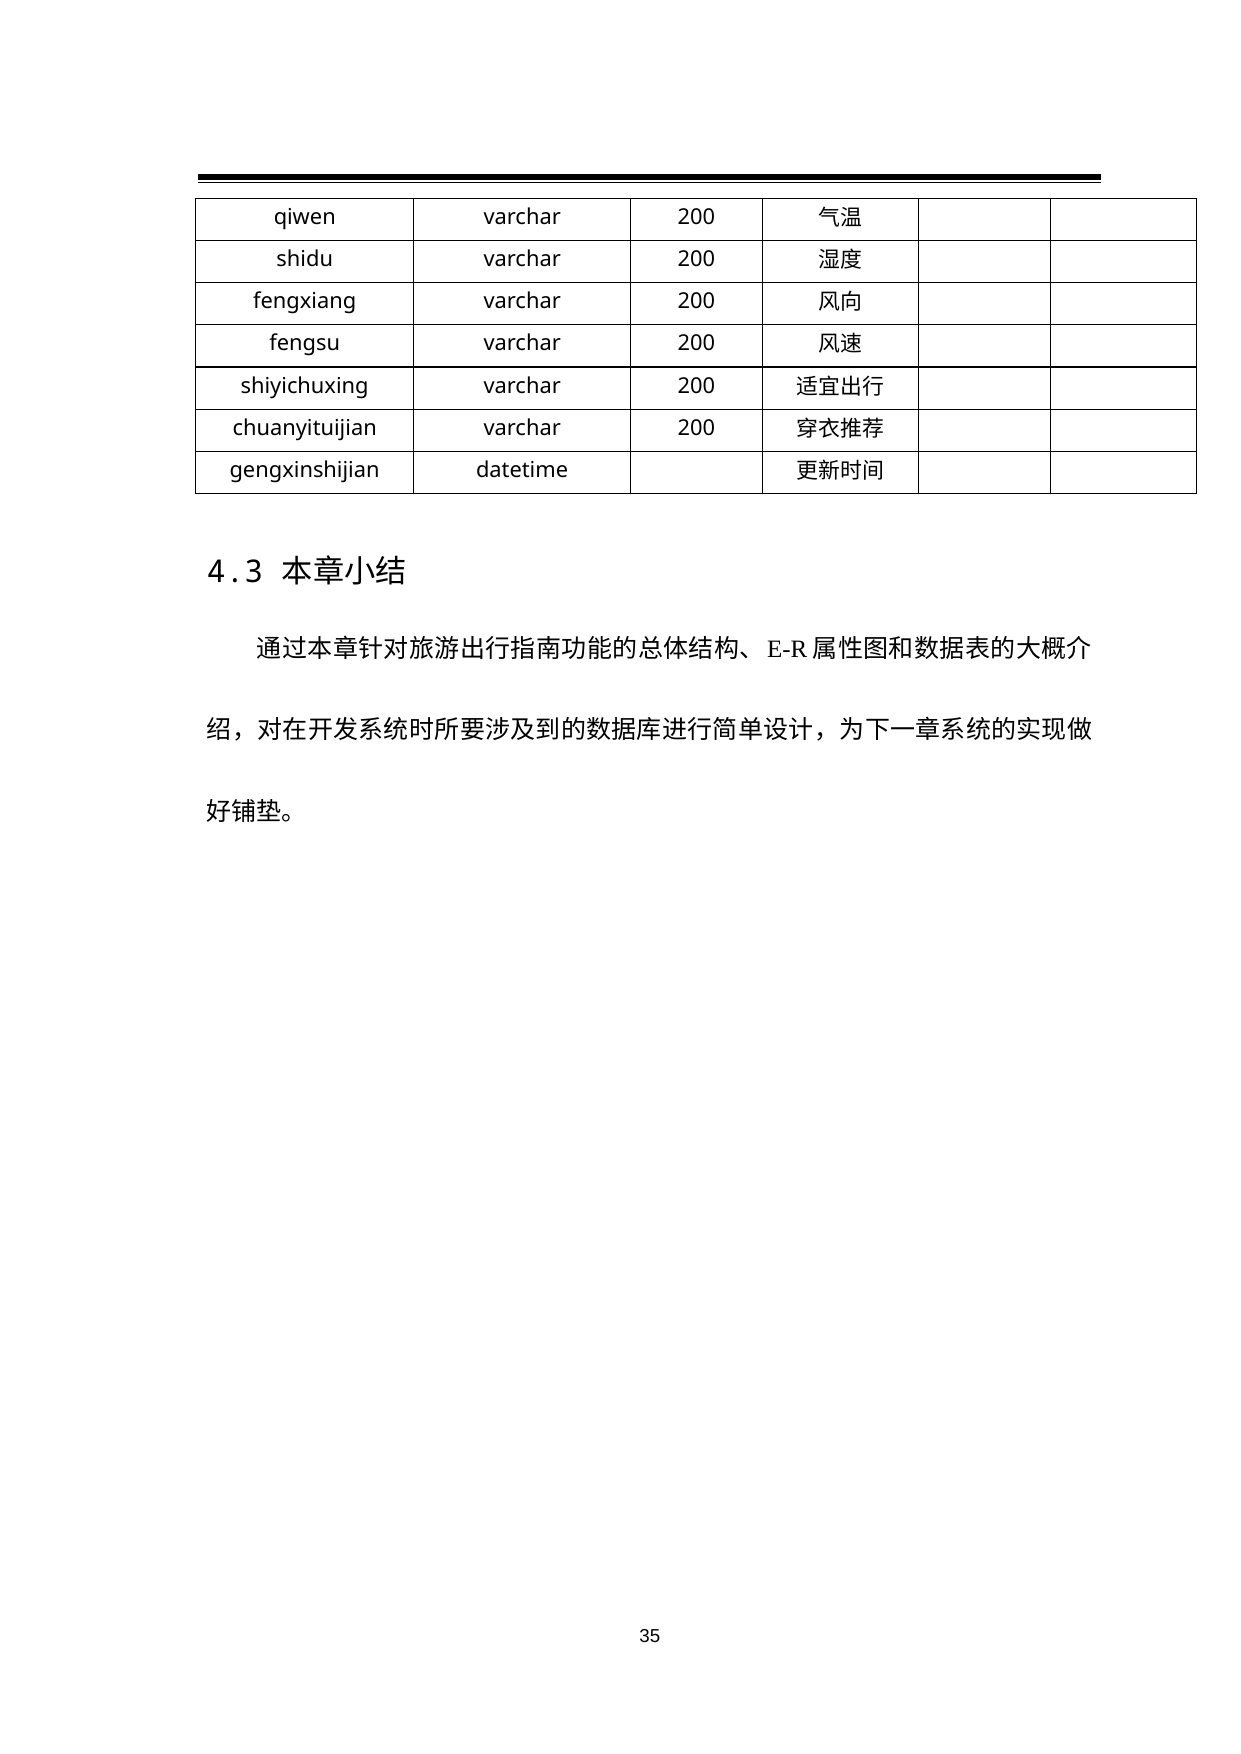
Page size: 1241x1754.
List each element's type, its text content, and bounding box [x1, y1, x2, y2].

table_cell 200 [631, 241, 762, 282]
table_cell [1051, 199, 1196, 240]
table_cell 适宜出行 [763, 368, 918, 409]
table_cell [1051, 241, 1196, 282]
table_cell varchar [414, 325, 630, 366]
table_cell [1051, 452, 1196, 493]
table_cell [1051, 368, 1196, 409]
table_cell gengxinshijian [196, 452, 413, 493]
table_cell shidu [196, 241, 413, 282]
table_cell varchar [414, 241, 630, 282]
table_cell [919, 410, 1050, 451]
table_cell fengxiang [196, 283, 413, 324]
table_cell 气温 [763, 199, 918, 240]
table_cell 更新时间 [763, 452, 918, 493]
table_cell qiwen [196, 199, 413, 240]
table_cell varchar [414, 199, 630, 240]
table_cell [1051, 410, 1196, 451]
table_cell fengsu [196, 325, 413, 366]
table_cell 200 [631, 325, 762, 366]
text 4.3 本章小结 [207, 535, 1093, 603]
table_cell 穿衣推荐 [763, 410, 918, 451]
table_cell [919, 325, 1050, 366]
table_cell [1051, 325, 1196, 366]
table_cell 200 [631, 410, 762, 451]
table_cell 风向 [763, 283, 918, 324]
table_cell 风速 [763, 325, 918, 366]
table_cell varchar [414, 368, 630, 409]
table_cell datetime [414, 452, 630, 493]
table_cell varchar [414, 283, 630, 324]
table_cell 200 [631, 368, 762, 409]
table_cell [919, 199, 1050, 240]
table_cell chuanyituijian [196, 410, 413, 451]
text 通过本章针对旅游出行指南功能的总体结构、E-R属性图和数据表的大概介绍，对在开发系统时所要涉及到的数据库进行简单设计，为下一章系统的实现做好铺垫。 [207, 612, 1093, 843]
table_cell 200 [631, 283, 762, 324]
table_cell [919, 283, 1050, 324]
table_cell varchar [414, 410, 630, 451]
table_cell [631, 452, 762, 493]
table_cell shiyichuxing [196, 368, 413, 409]
table_cell 湿度 [763, 241, 918, 282]
table_cell [1051, 283, 1196, 324]
table_cell [919, 452, 1050, 493]
table_cell [919, 241, 1050, 282]
table_cell 200 [631, 199, 762, 240]
table_cell [919, 368, 1050, 409]
